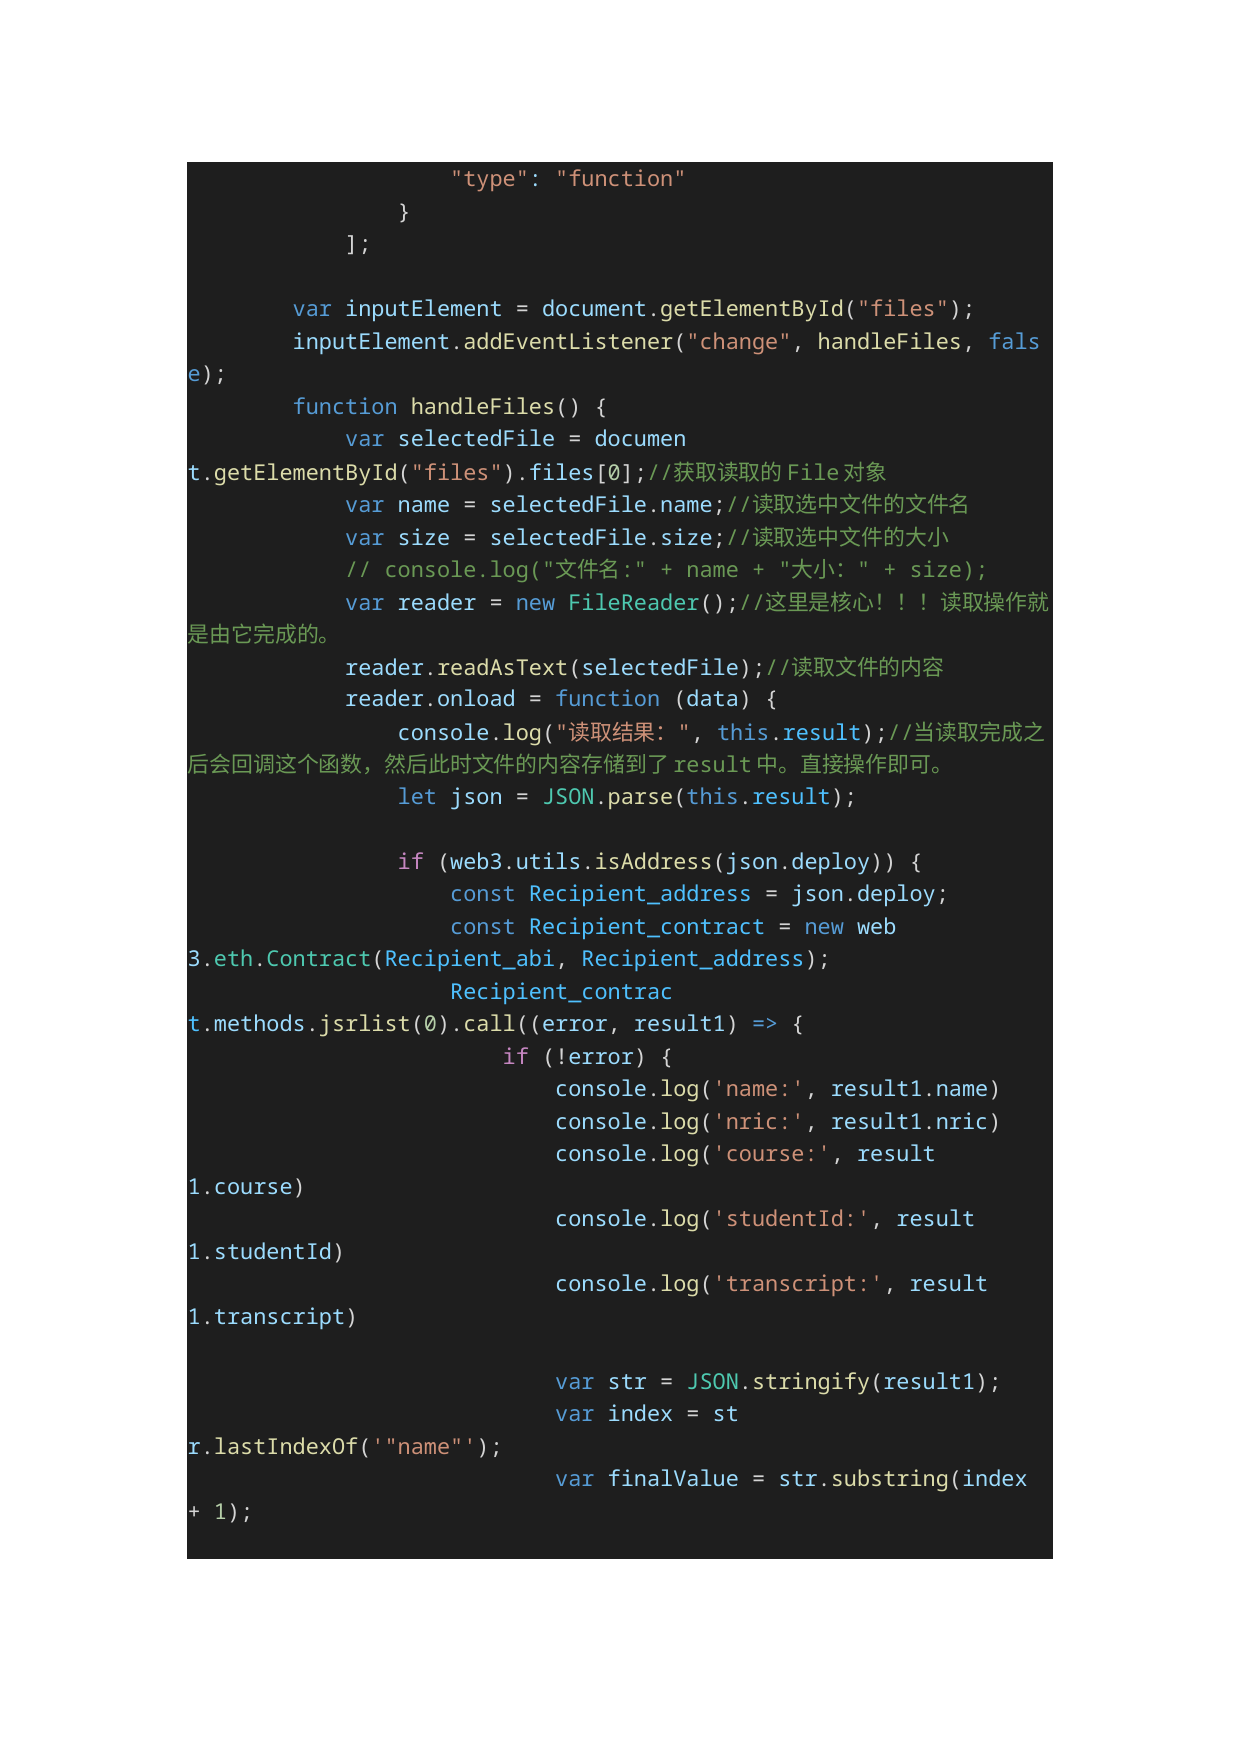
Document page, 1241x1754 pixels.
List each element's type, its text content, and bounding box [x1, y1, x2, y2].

text reader.onload = function (data) { [187, 682, 1053, 714]
text var index = str.lastIndexOf('"name"'); [187, 1397, 1053, 1462]
text "type": "function" [187, 162, 1053, 194]
text Recipient_contract.methods.jsrlist(0).call((error, result1) => { [187, 974, 1053, 1039]
text let json = JSON.parse(this.result); [187, 779, 1053, 812]
text function handleFiles() { [187, 389, 1053, 422]
text var str = JSON.stringify(result1); [187, 1364, 1053, 1397]
text reader.readAsText(selectedFile);//读取文件的内容 [187, 649, 1053, 682]
text console.log('transcript:', result1.transcript) [187, 1267, 1053, 1332]
text ]; [187, 227, 1053, 259]
text } [187, 194, 1053, 227]
text console.log('nric:', result1.nric) [187, 1104, 1053, 1137]
text const Recipient_contract = new web3.eth.Contract(Recipient_abi, Recipient_address); [187, 909, 1053, 974]
text var inputElement = document.getElementById("files"); [187, 292, 1053, 324]
text const Recipient_address = json.deploy; [187, 877, 1053, 909]
text inputElement.addEventListener("change", handleFiles, false); [187, 324, 1053, 389]
text console.log('studentId:', result1.studentId) [187, 1202, 1053, 1267]
text if (!error) { [187, 1039, 1053, 1072]
text if (web3.utils.isAddress(json.deploy)) { [187, 844, 1053, 877]
text var name = selectedFile.name;//读取选中文件的文件名 [187, 487, 1053, 519]
text console.log('name:', result1.name) [187, 1072, 1053, 1104]
text console.log("读取结果：", this.result);//当读取完成之后会回调这个函数，然后此时文件的内容存储到了result中。直接操作即可。 [187, 714, 1053, 779]
text var finalValue = str.substring(index + 1); [187, 1462, 1053, 1527]
text var reader = new FileReader();//这里是核心！！！读取操作就是由它完成的。 [187, 584, 1053, 649]
text console.log('course:', result1.course) [187, 1137, 1053, 1202]
text var selectedFile = document.getElementById("files").files[0];//获取读取的File对象 [187, 422, 1053, 487]
text var size = selectedFile.size;//读取选中文件的大小 [187, 519, 1053, 552]
text // console.log("文件名:" + name + "大小：" + size); [187, 552, 1053, 584]
